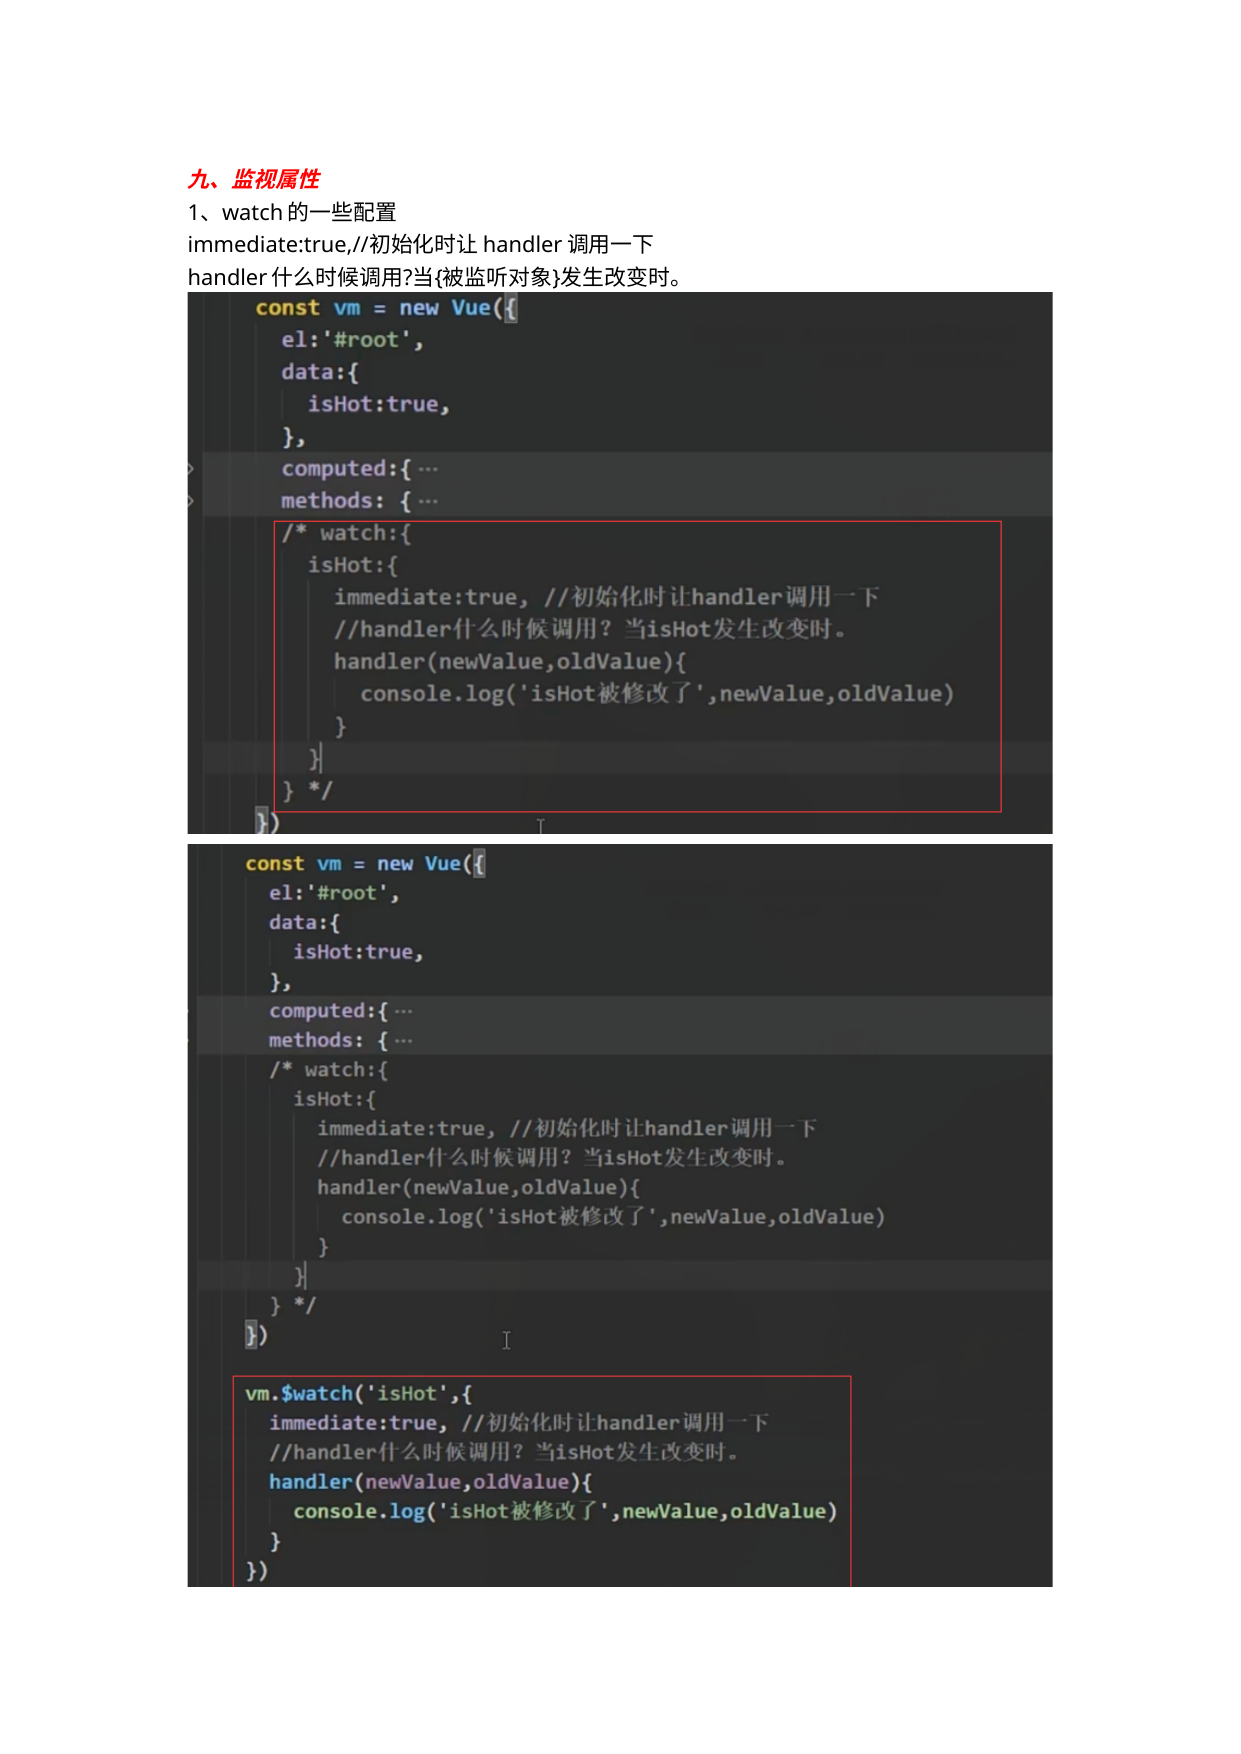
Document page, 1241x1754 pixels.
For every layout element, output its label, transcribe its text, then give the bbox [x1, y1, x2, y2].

text immediate:true,//初始化时让handler调用一下 [187, 227, 1053, 259]
text 1、watch的一些配置 [187, 194, 1053, 227]
picture [187, 844, 1053, 1587]
picture [187, 292, 1053, 834]
text 九、监视属性 [187, 162, 1053, 194]
text handler什么时候调用?当{被监听对象}发生改变时。 [187, 259, 1053, 292]
